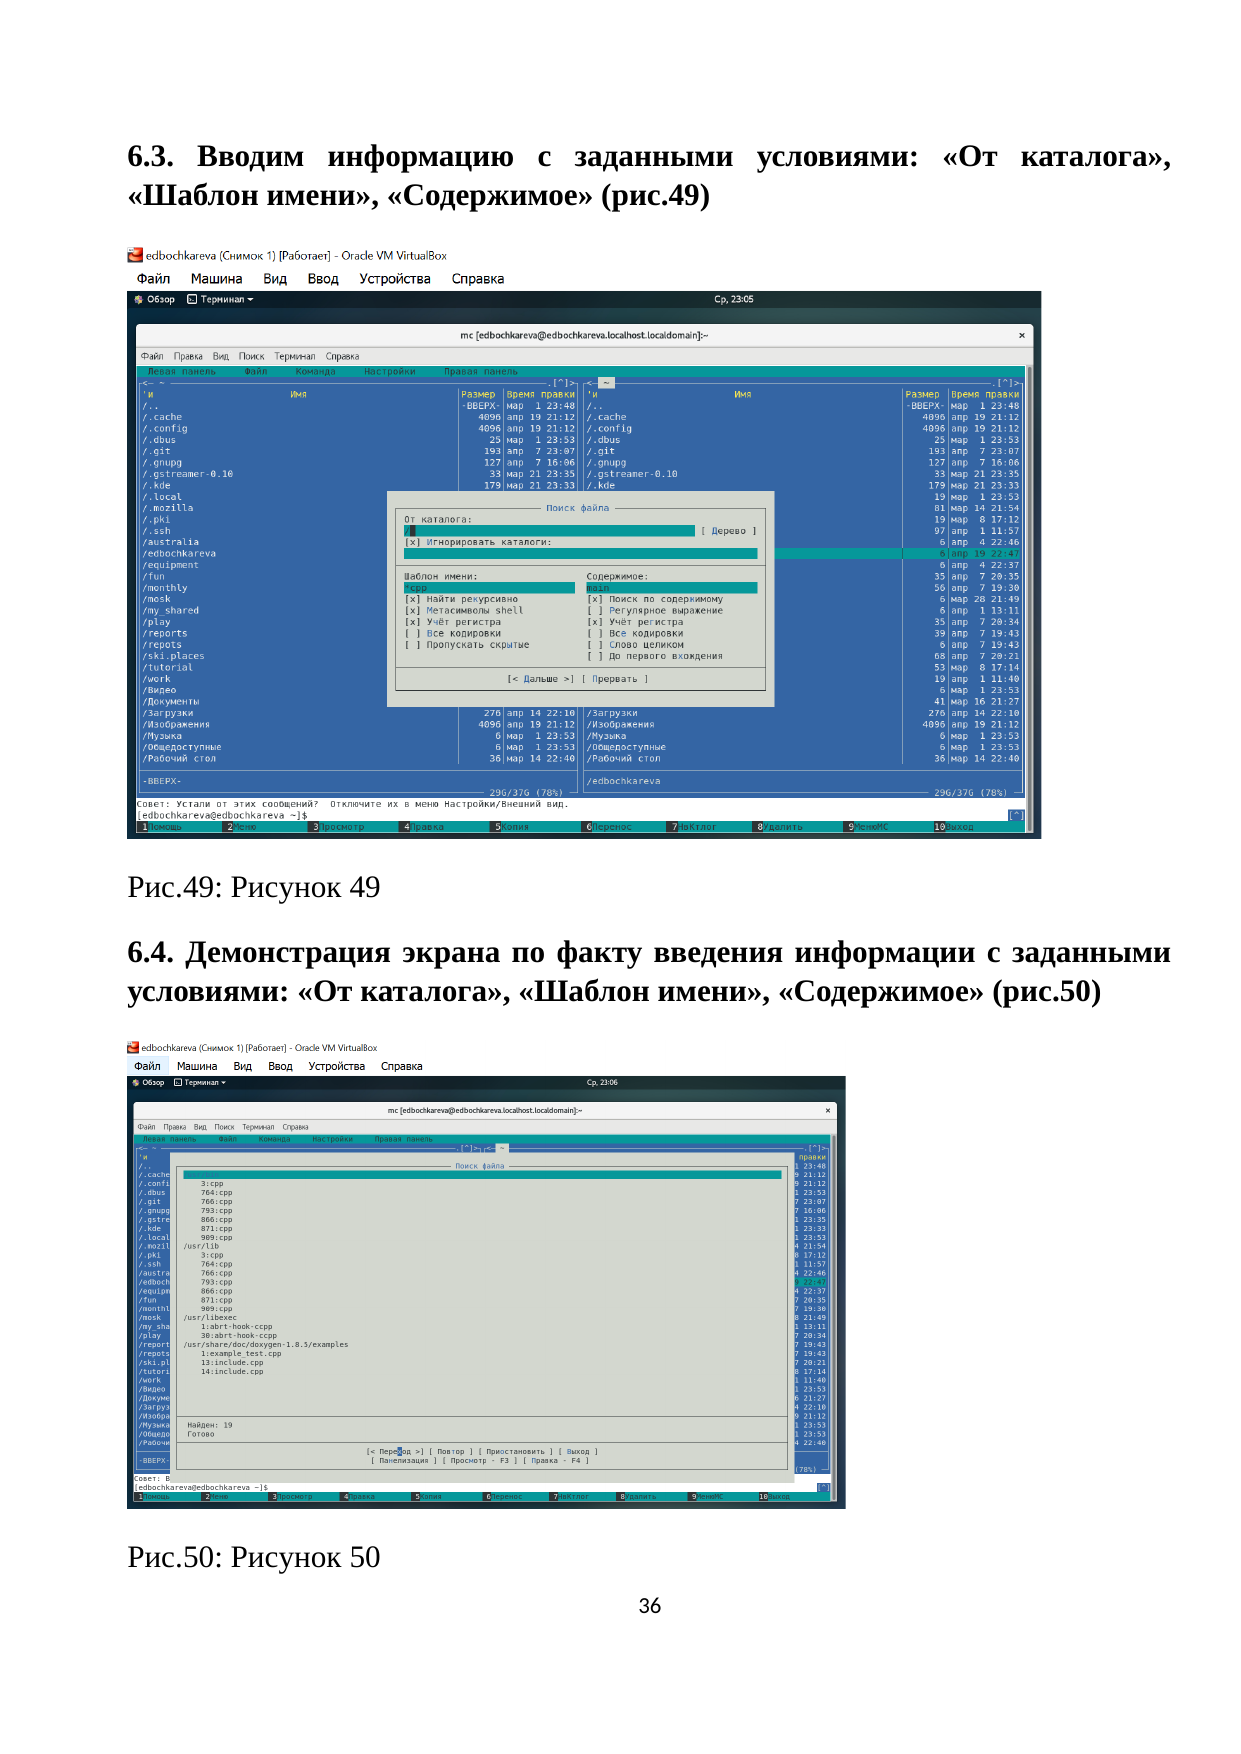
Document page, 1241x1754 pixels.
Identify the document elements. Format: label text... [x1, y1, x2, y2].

text Рис.50: Рисунок 50 [127, 1538, 1172, 1574]
picture [127, 1040, 846, 1509]
picture [127, 244, 1042, 839]
subtitle 6.4. Демонстрация экрана по факту введения информации с заданными условиями: «От каталога», «Шаблон имени», «Содержимое» (рис.50) [127, 933, 1172, 1008]
subtitle 6.3. Вводим информацию с заданными условиями: «От каталога», «Шаблон имени», «Содержимое» (рис.49) [127, 138, 1172, 212]
text Рис.49: Рисунок 49 [127, 868, 1172, 904]
